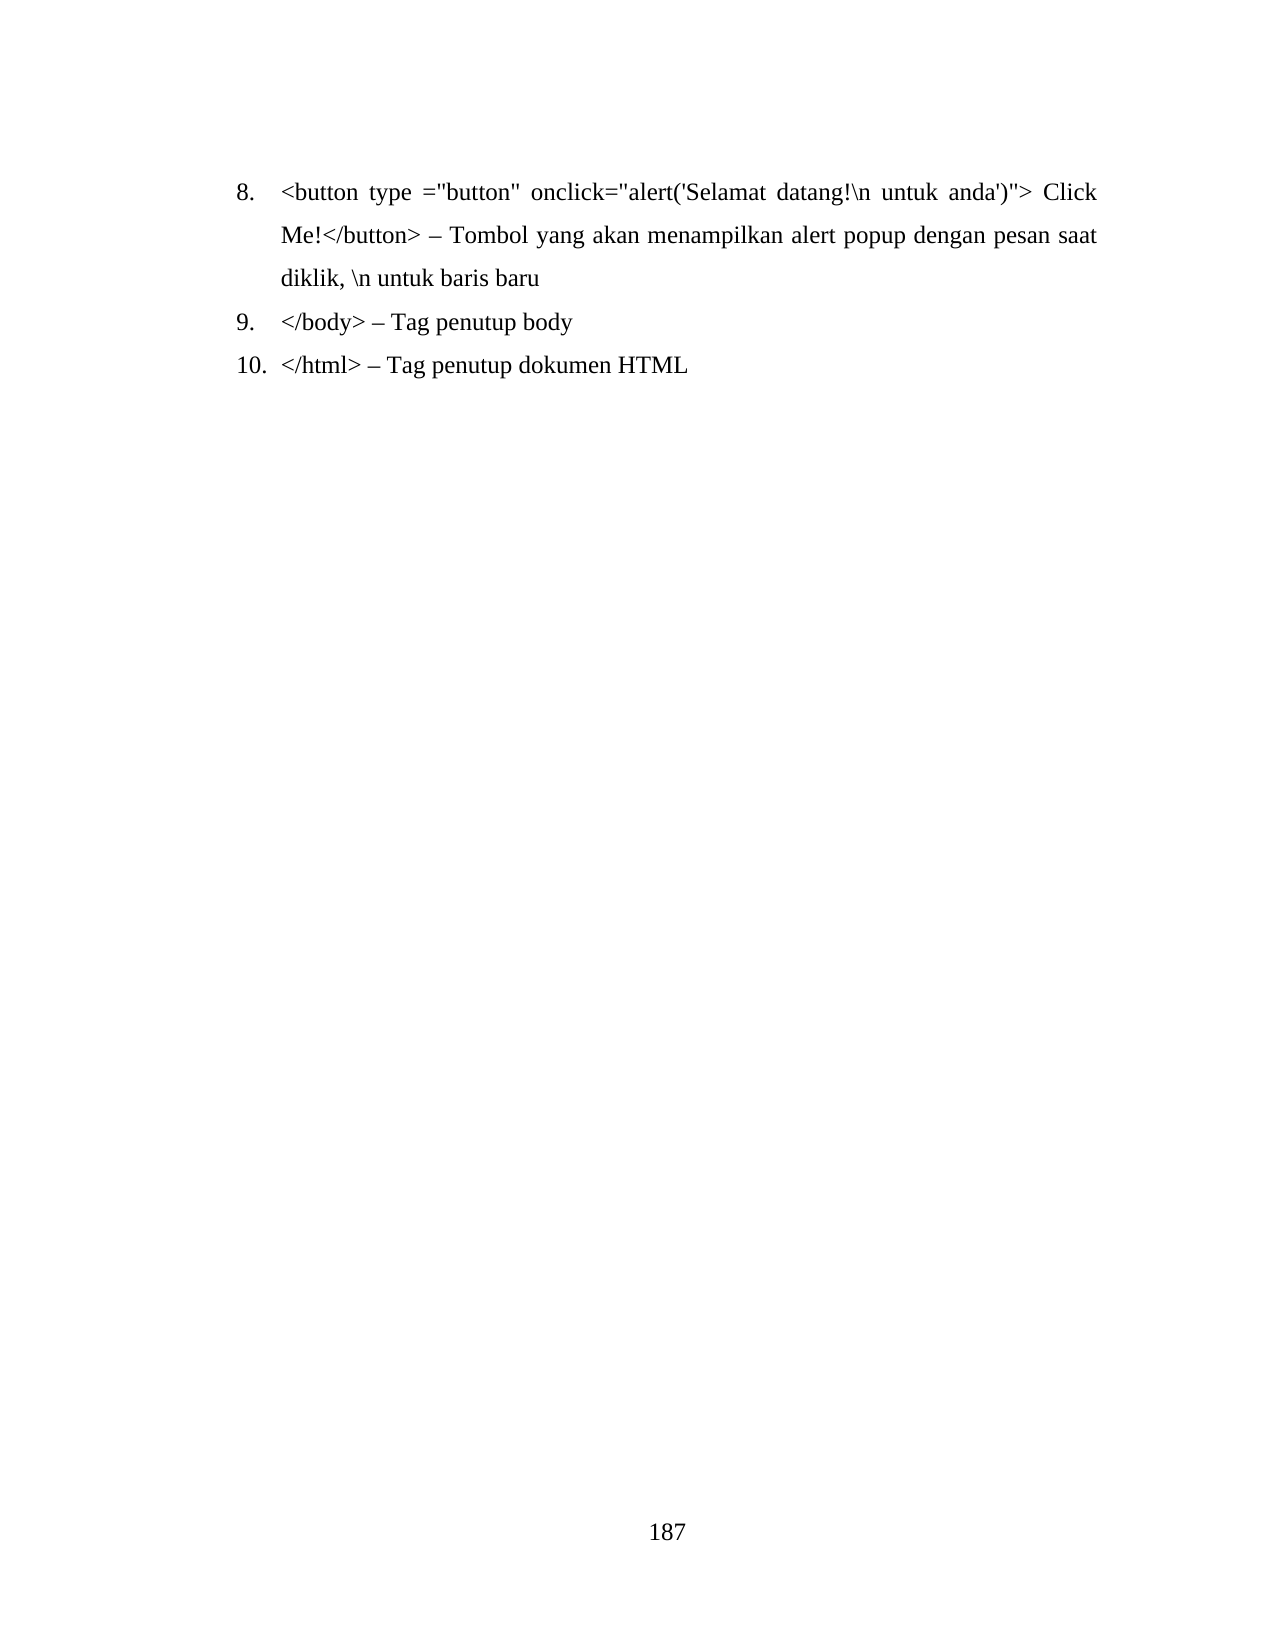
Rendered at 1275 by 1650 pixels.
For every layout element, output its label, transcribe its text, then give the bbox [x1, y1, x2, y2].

list <button type ="button" onclick="alert('Selamat datang!\n untuk anda')"> Click Me!</button> – Tombol yang akan menampilkan alert popup dengan pesan saat diklik, \n untuk baris baru [236, 177, 1098, 292]
list </body> – Tag penutup body [236, 307, 1098, 335]
list </html> – Tag penutup dokumen HTML [236, 350, 1098, 378]
